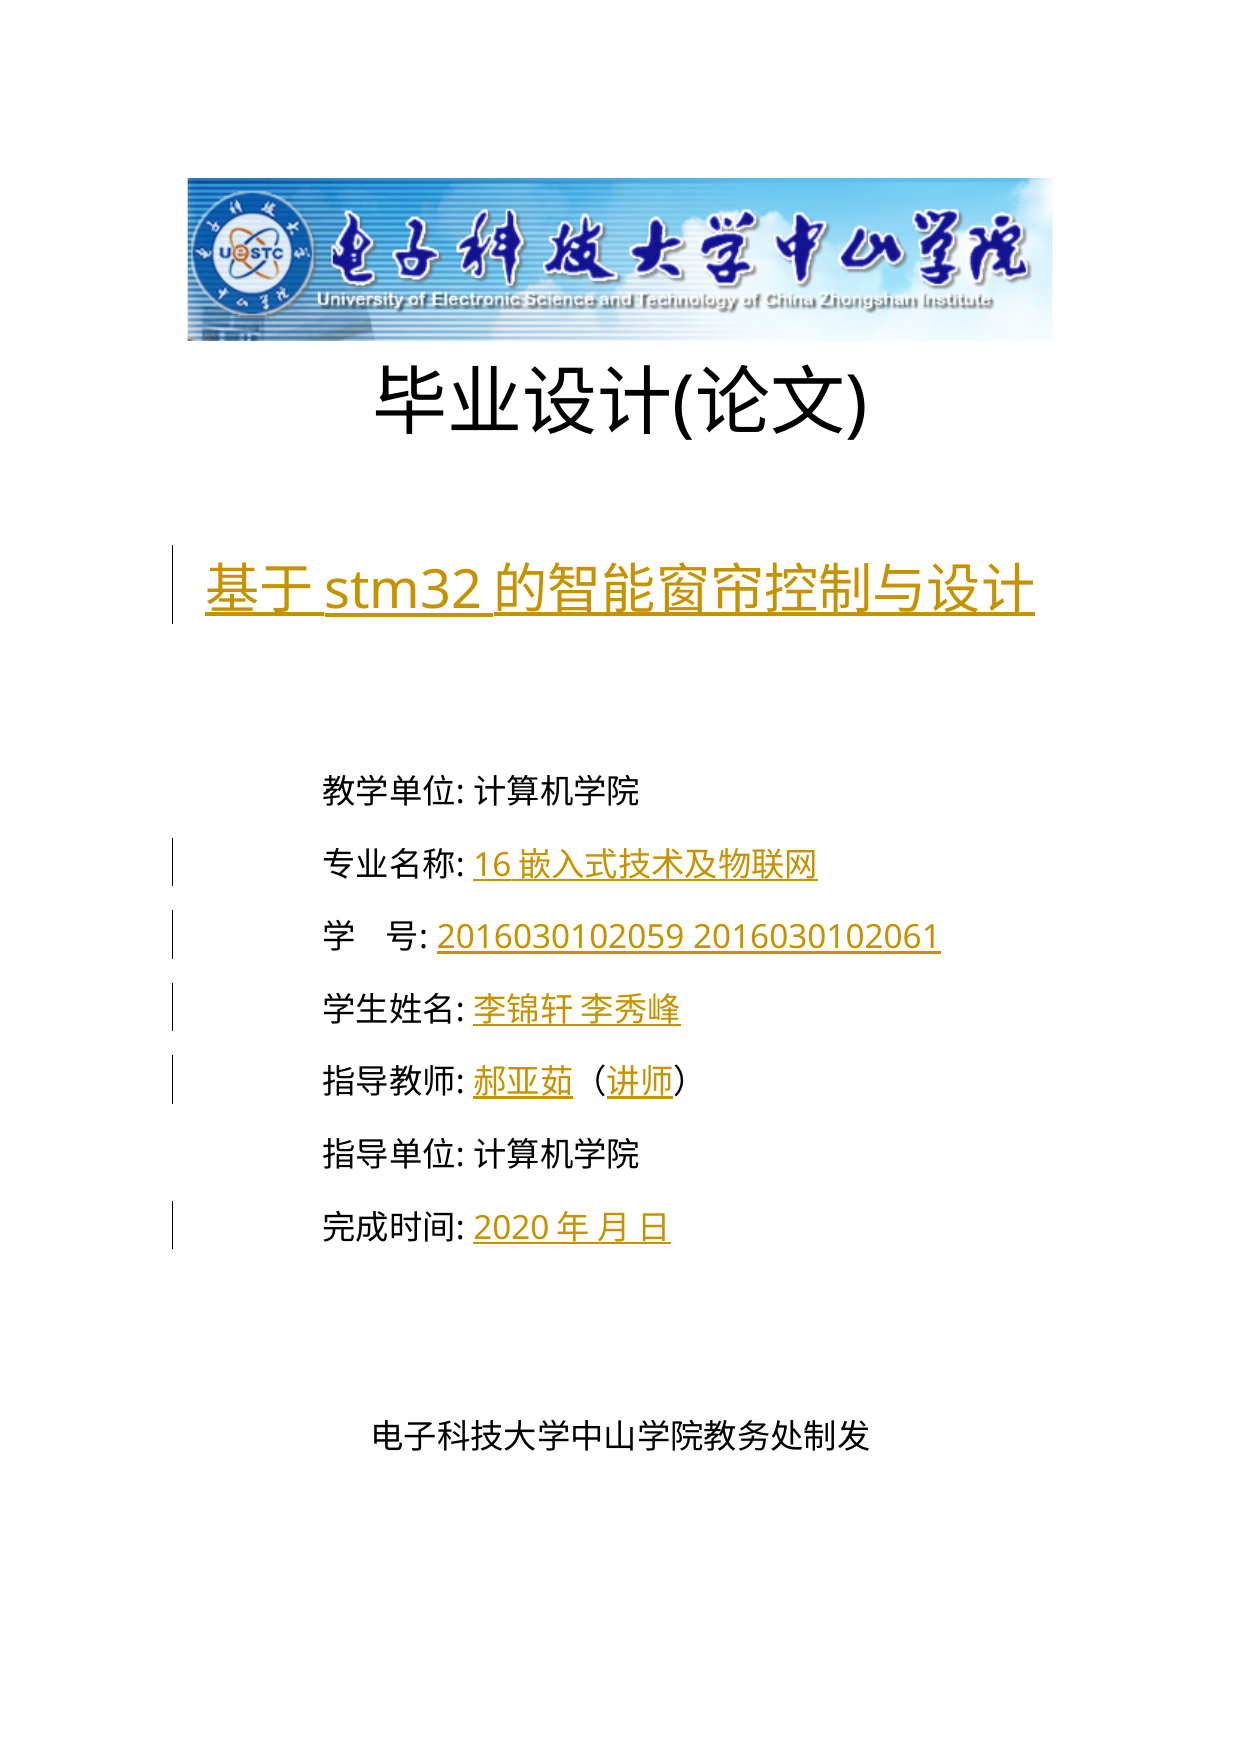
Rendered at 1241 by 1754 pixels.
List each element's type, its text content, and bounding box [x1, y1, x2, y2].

text 专业名称: [187, 837, 1053, 886]
text 毕业设计(论文) [187, 341, 1053, 450]
picture [187, 178, 1053, 341]
text 教学单位: 计算机学院 [187, 765, 1053, 813]
text 电子科技大学中山学院教务处制发 [187, 1409, 1053, 1458]
text 学 号: [322, 910, 1053, 958]
text 完成时间: [187, 1201, 1053, 1249]
text 学生姓名: [187, 983, 1053, 1031]
text 指导单位: 计算机学院 [187, 1128, 1053, 1176]
text 指导教师: （） [187, 1055, 1053, 1104]
